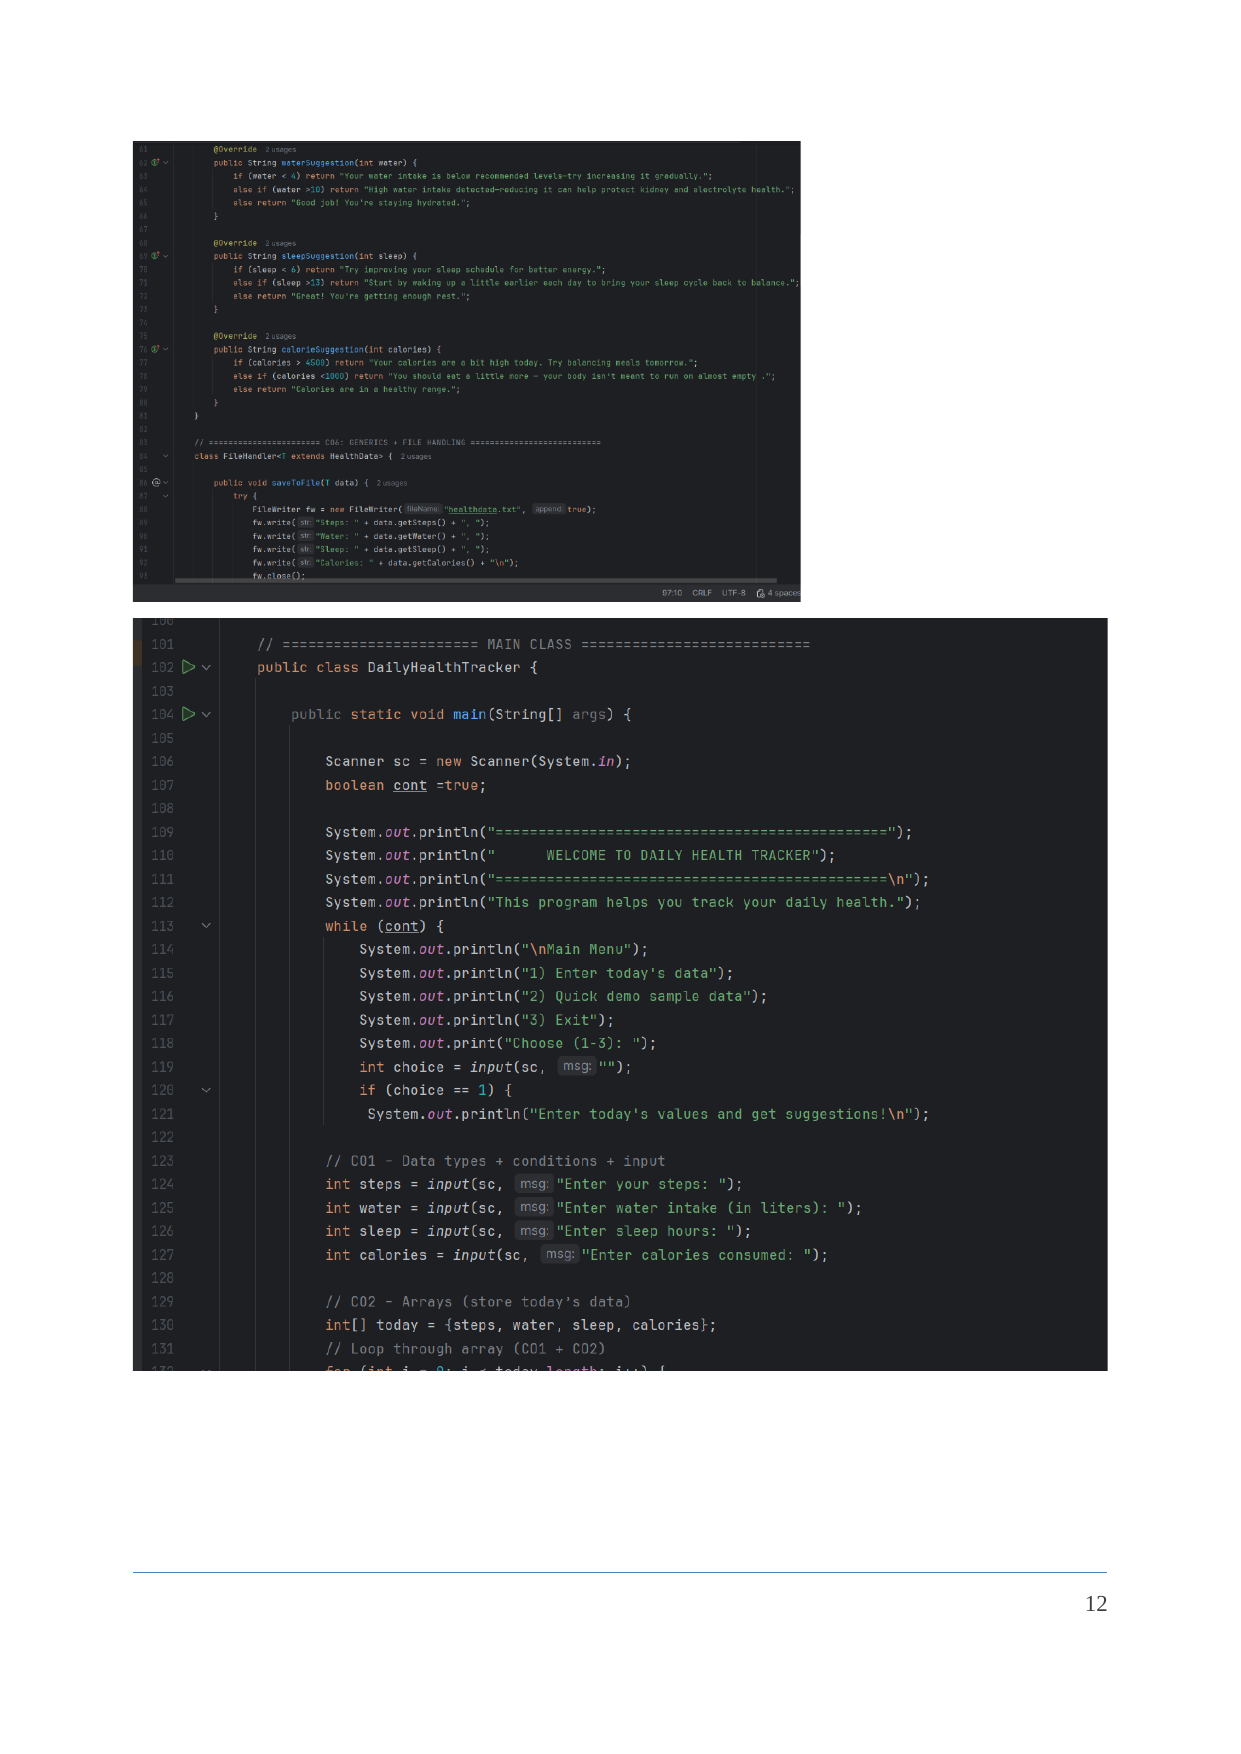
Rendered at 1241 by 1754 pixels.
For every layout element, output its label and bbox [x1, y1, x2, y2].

picture [132, 618, 1108, 1371]
picture [132, 141, 801, 602]
